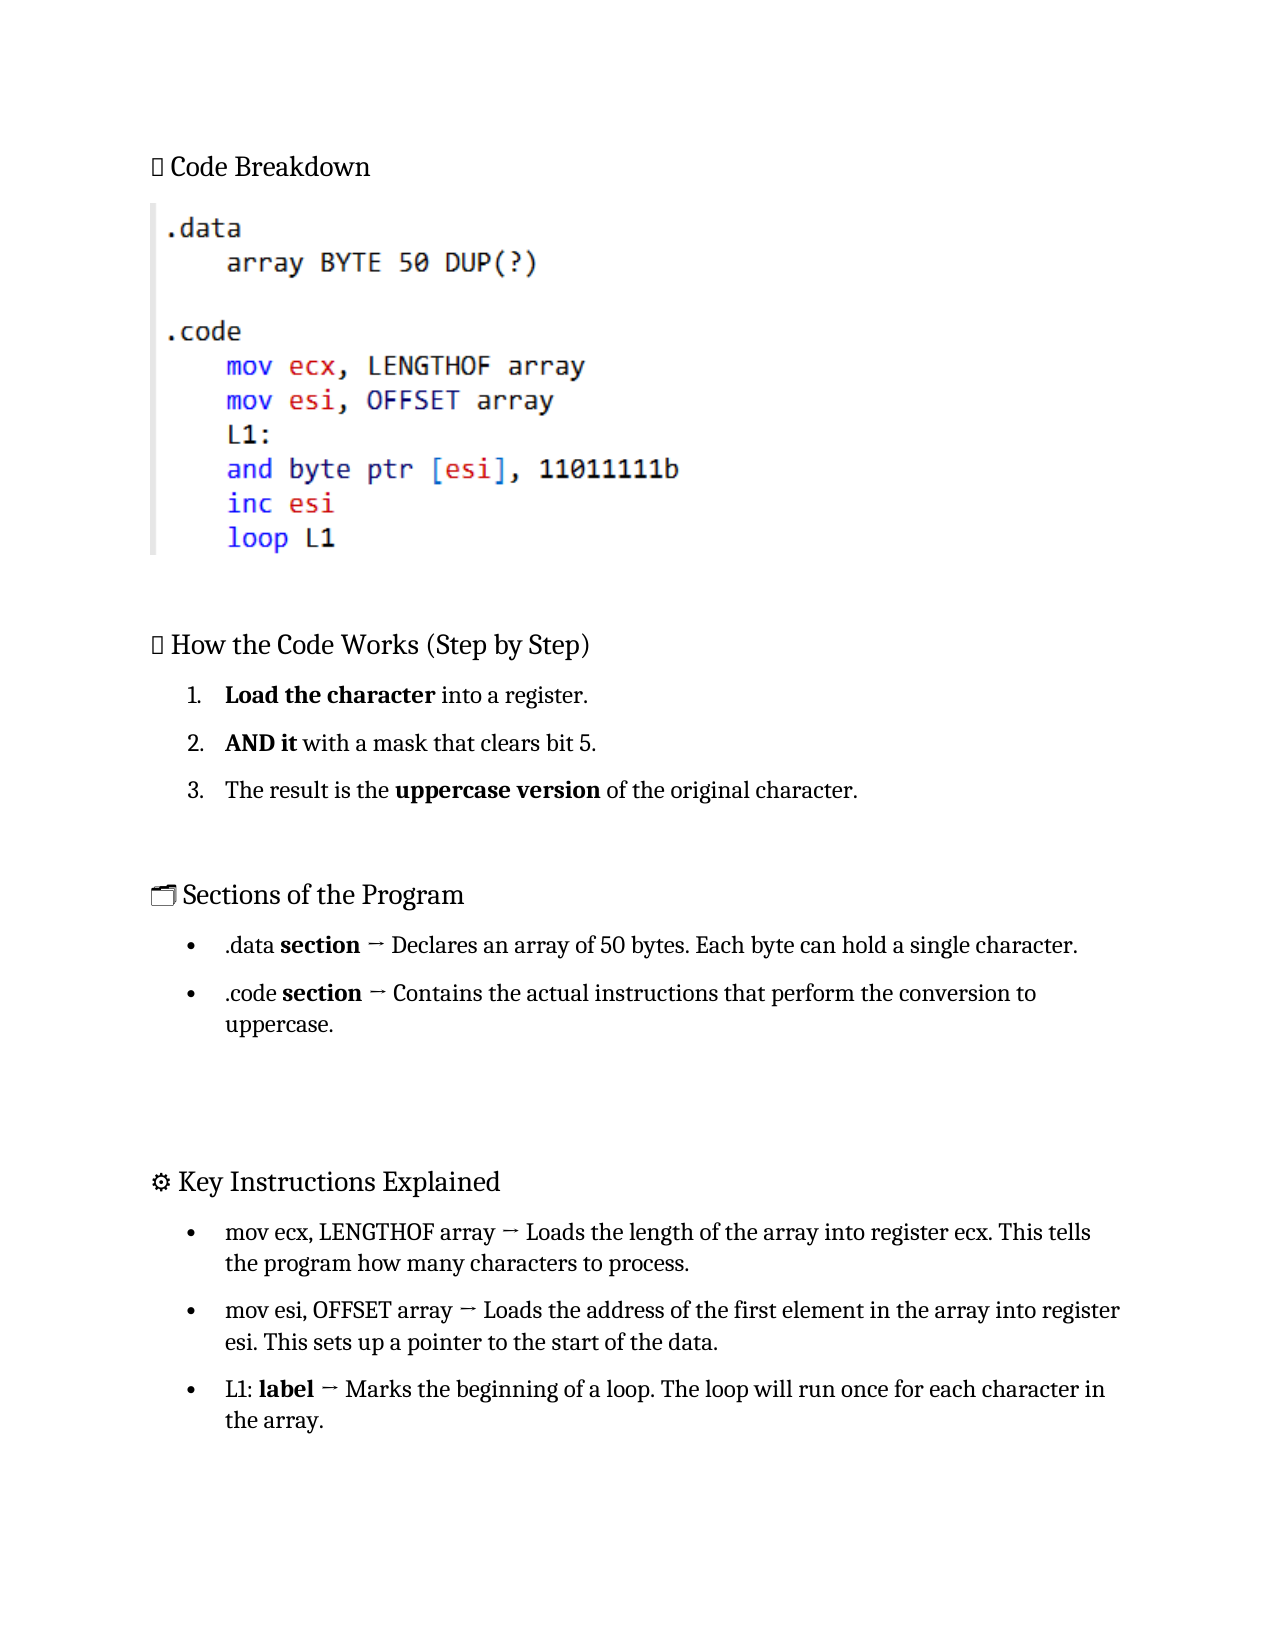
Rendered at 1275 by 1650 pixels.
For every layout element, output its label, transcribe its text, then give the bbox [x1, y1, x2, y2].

text 🔠 How the Code Works (Step by Step) [150, 627, 1125, 661]
list mov esi, OFFSET array → Loads the address of the first element in the array into register esi. This sets up a pointer to the start of the data. [187, 1296, 1125, 1356]
list AND it with a mask that clears bit 5. [187, 728, 1125, 757]
list .data section → Declares an array of 50 bytes. Each byte can hold a single character. [187, 931, 1125, 959]
text ⚙️ Key Instructions Explained [150, 1164, 1125, 1198]
list .code section → Contains the actual instructions that perform the conversion to uppercase. [187, 978, 1125, 1038]
list L1: label → Marks the beginning of a loop. The loop will run once for each character in the array. [187, 1375, 1125, 1435]
picture [150, 203, 1033, 555]
text 🧩 Code Breakdown [150, 150, 1125, 184]
text 🗂 Sections of the Program [150, 877, 1125, 911]
list The result is the uppercase version of the original character. [187, 776, 1125, 805]
list mov ecx, LENGTHOF array → Loads the length of the array into register ecx. This tells the program how many characters to process. [187, 1218, 1125, 1277]
list Load the character into a register. [187, 681, 1125, 709]
